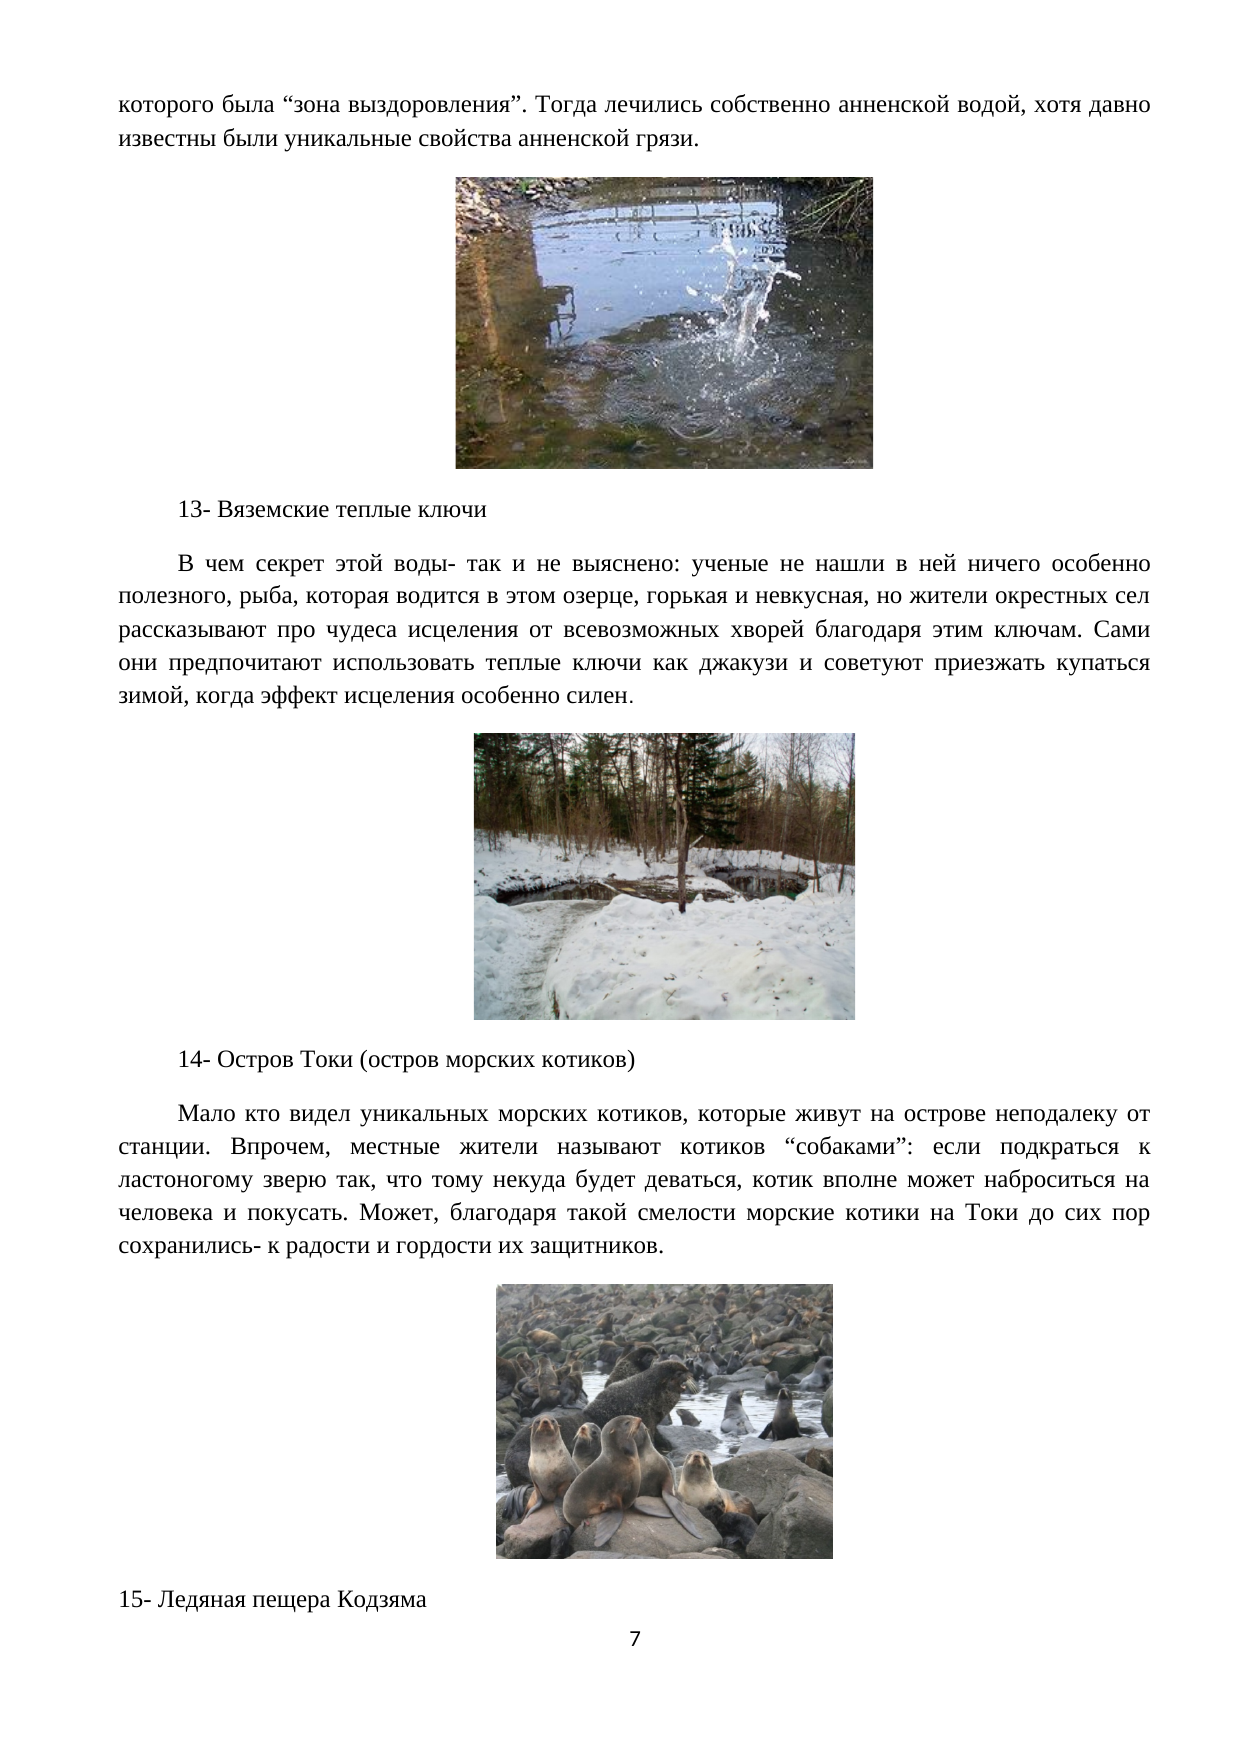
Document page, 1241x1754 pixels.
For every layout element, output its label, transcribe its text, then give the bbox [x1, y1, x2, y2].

text 14- Остров Токи (остров морских котиков) [118, 1044, 1152, 1073]
text Мало кто видел уникальных морских котиков, которые живут на острове неподалеку от станции. Впрочем, местные жители называют котиков “собаками”: если подкраться к ластоногому зверю так, что тому некуда будет деваться, котик вполне может наброситься на человека и покусать. Может, благодаря такой смелости морские котики на Токи до сих пор сохранились- к радости и гордости их защитников. [118, 1098, 1152, 1259]
text 13- Вяземские теплые ключи [118, 494, 1152, 522]
picture [473, 733, 855, 1020]
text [118, 117, 1152, 152]
text В чем секрет этой воды- так и не выяснено: ученые не нашли в ней ничего особенно полезного, рыба, которая водится в этом озерце, горькая и невкусная, но жители окрестных сел рассказывают про чудеса исцеления от всевозможных хворей благодаря этим ключам. Сами они предпочитают использовать теплые ключи как джакузи и советуют приезжать купаться зимой, когда эффект исцеления особенно силен. [118, 548, 1152, 708]
picture [455, 177, 874, 469]
text 15- Ледяная пещера Кодзяма [118, 1584, 1152, 1612]
picture [496, 1284, 833, 1559]
